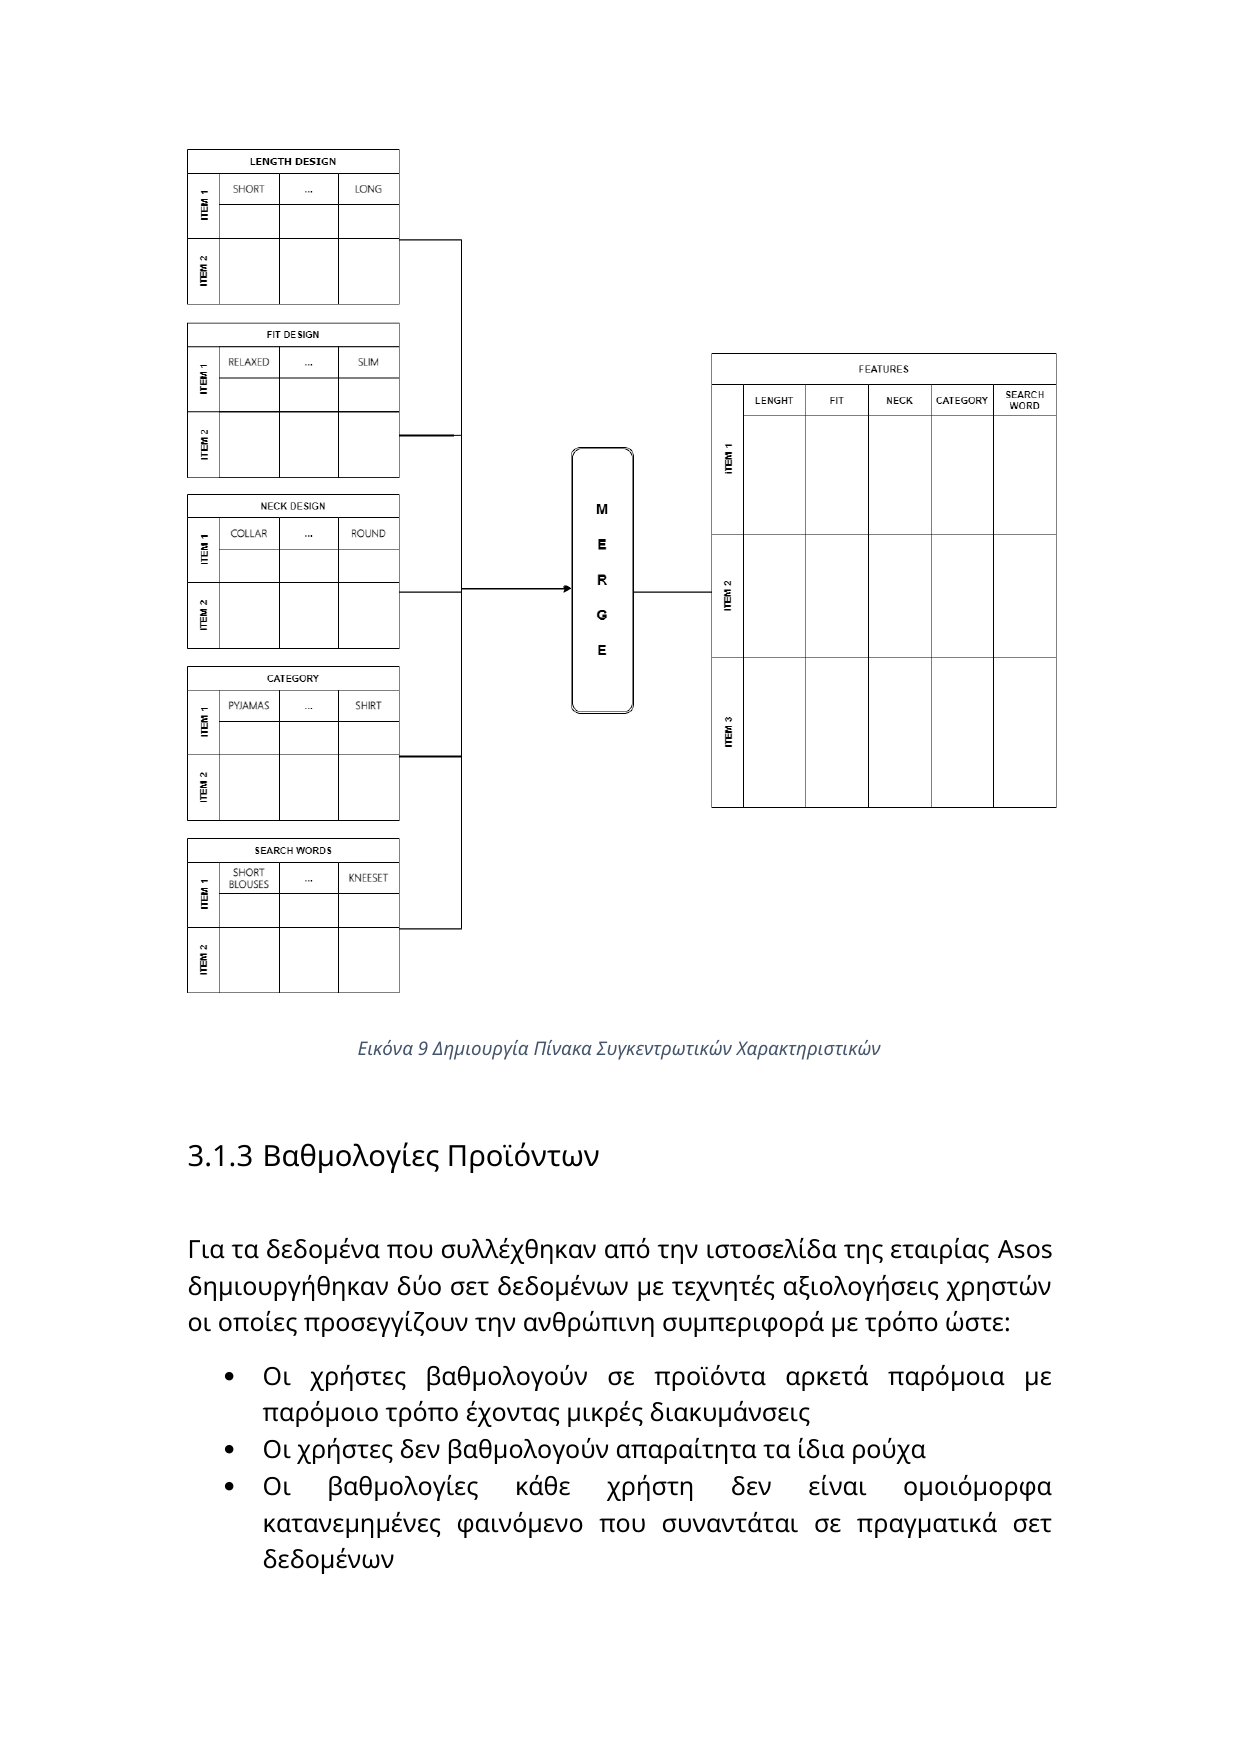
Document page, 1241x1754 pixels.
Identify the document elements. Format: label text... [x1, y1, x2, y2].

list Οι χρήστες δεν βαθμολογούν απαραίτητα τα ίδια ρούχα [225, 1432, 1053, 1466]
picture [187, 149, 1057, 993]
text Για τα δεδομένα που συλλέχθηκαν από την ιστοσελίδα της εταιρίας Asos δημιουργήθηκαν δύο σετ δεδομένων με τεχνητές αξιολογήσεις χρηστών οι οποίες προσεγγίζουν την ανθρώπινη συμπεριφορά με τρόπο ώστε: [187, 1231, 1053, 1339]
list Οι χρήστες βαθμολογούν σε προϊόντα αρκετά παρόμοια με παρόμοιο τρόπο έχοντας μικρές διακυμάνσεις [225, 1358, 1053, 1429]
subtitle Βαθμολογίες Προϊόντων [187, 1135, 1053, 1175]
list Οι βαθμολογίες κάθε χρήστη δεν είναι ομοιόμορφα κατανεμημένες φαινόμενο που συναντάται σε πραγματικά σετ δεδομένων [225, 1469, 1053, 1576]
